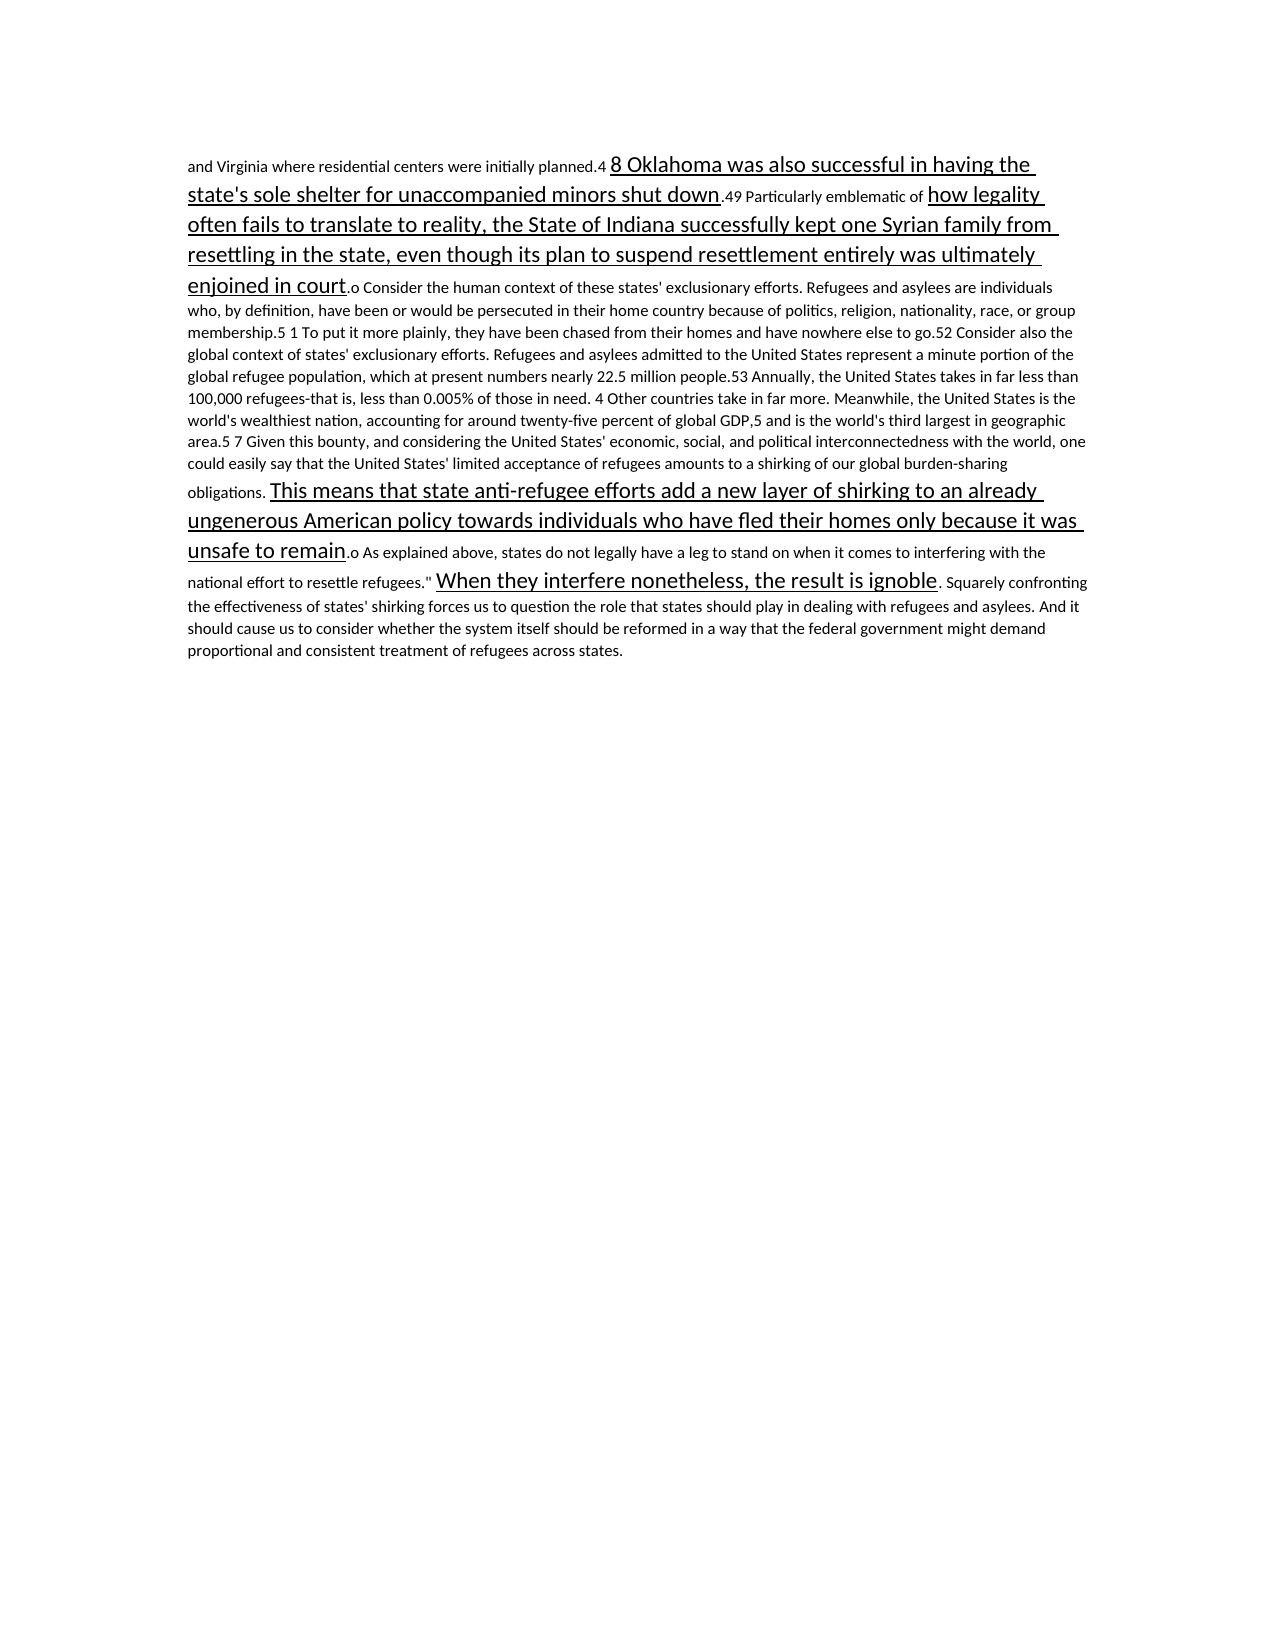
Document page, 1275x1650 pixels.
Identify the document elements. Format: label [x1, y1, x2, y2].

text [187, 150, 1087, 660]
